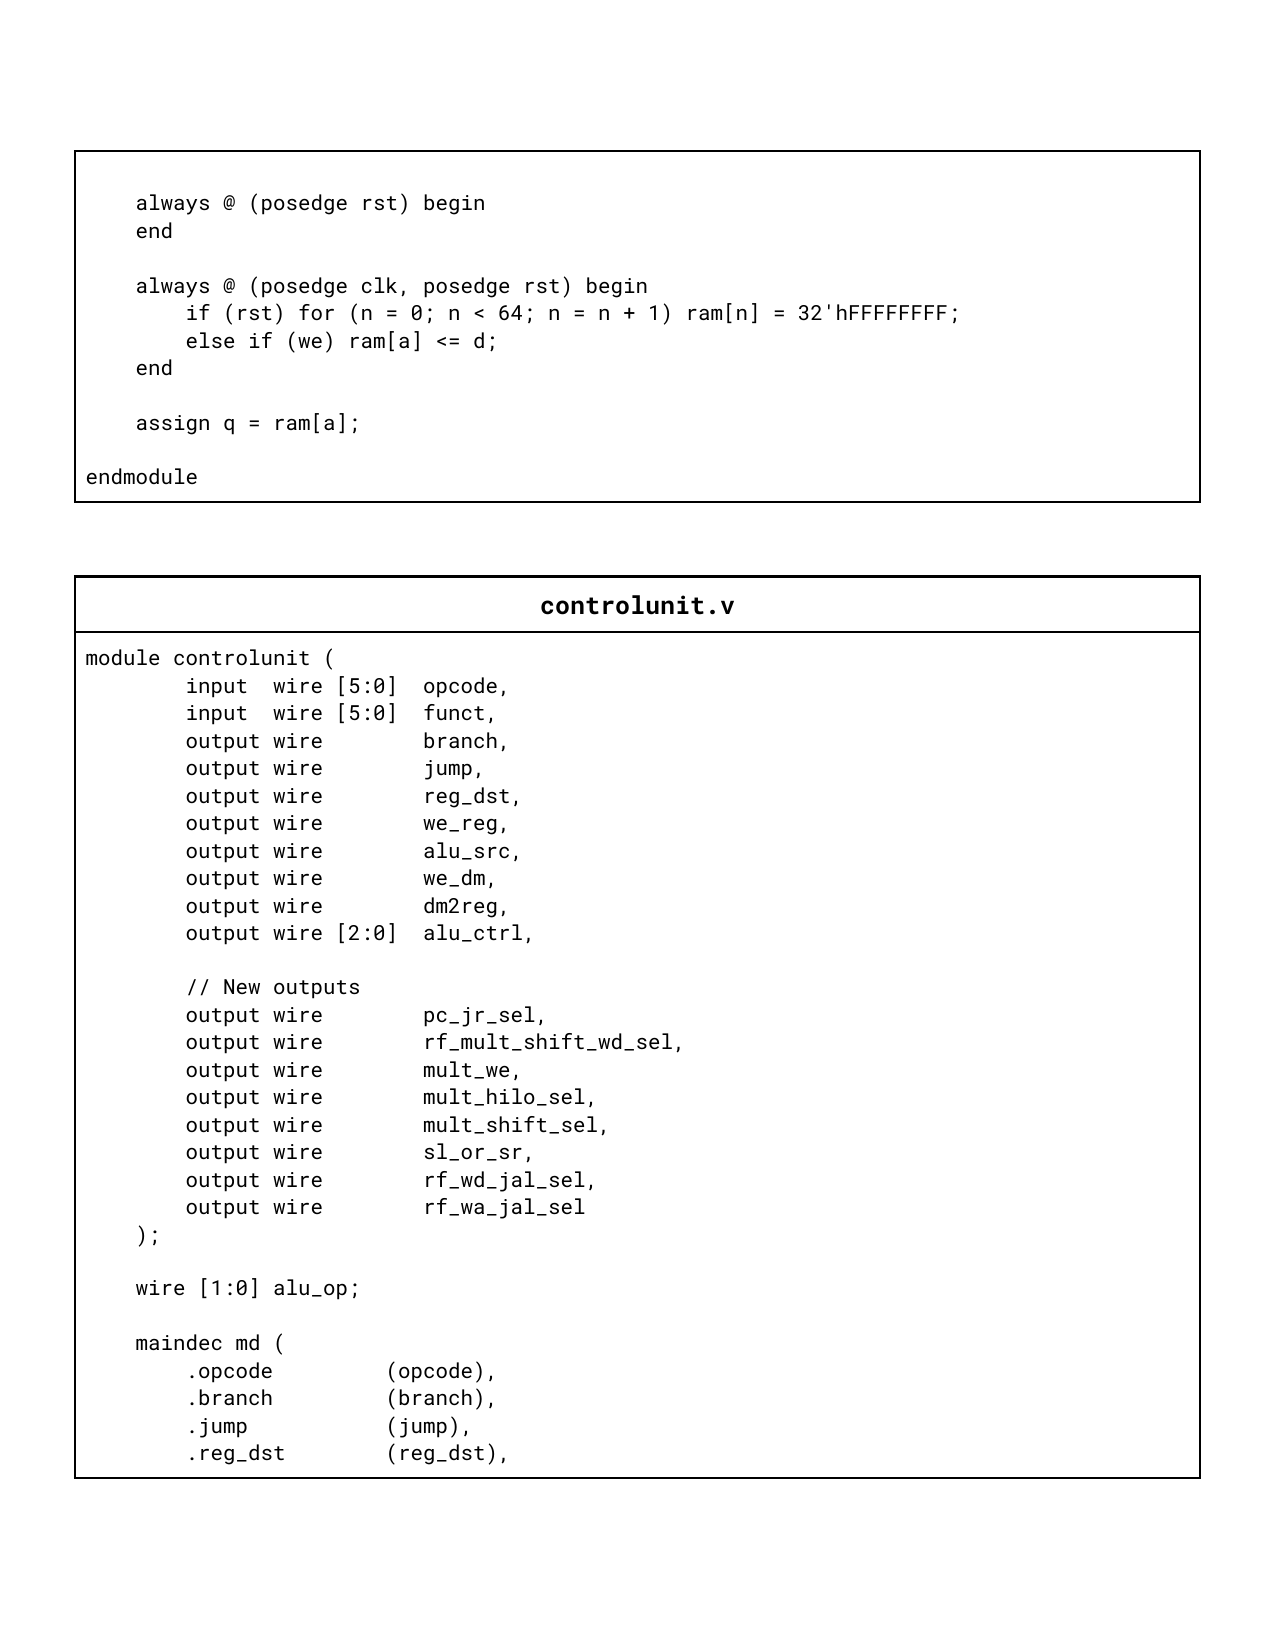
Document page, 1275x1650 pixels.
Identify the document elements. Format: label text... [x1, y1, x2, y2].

table_header controlunit.v [76, 578, 1199, 631]
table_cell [76, 152, 1199, 501]
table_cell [76, 633, 1199, 1477]
